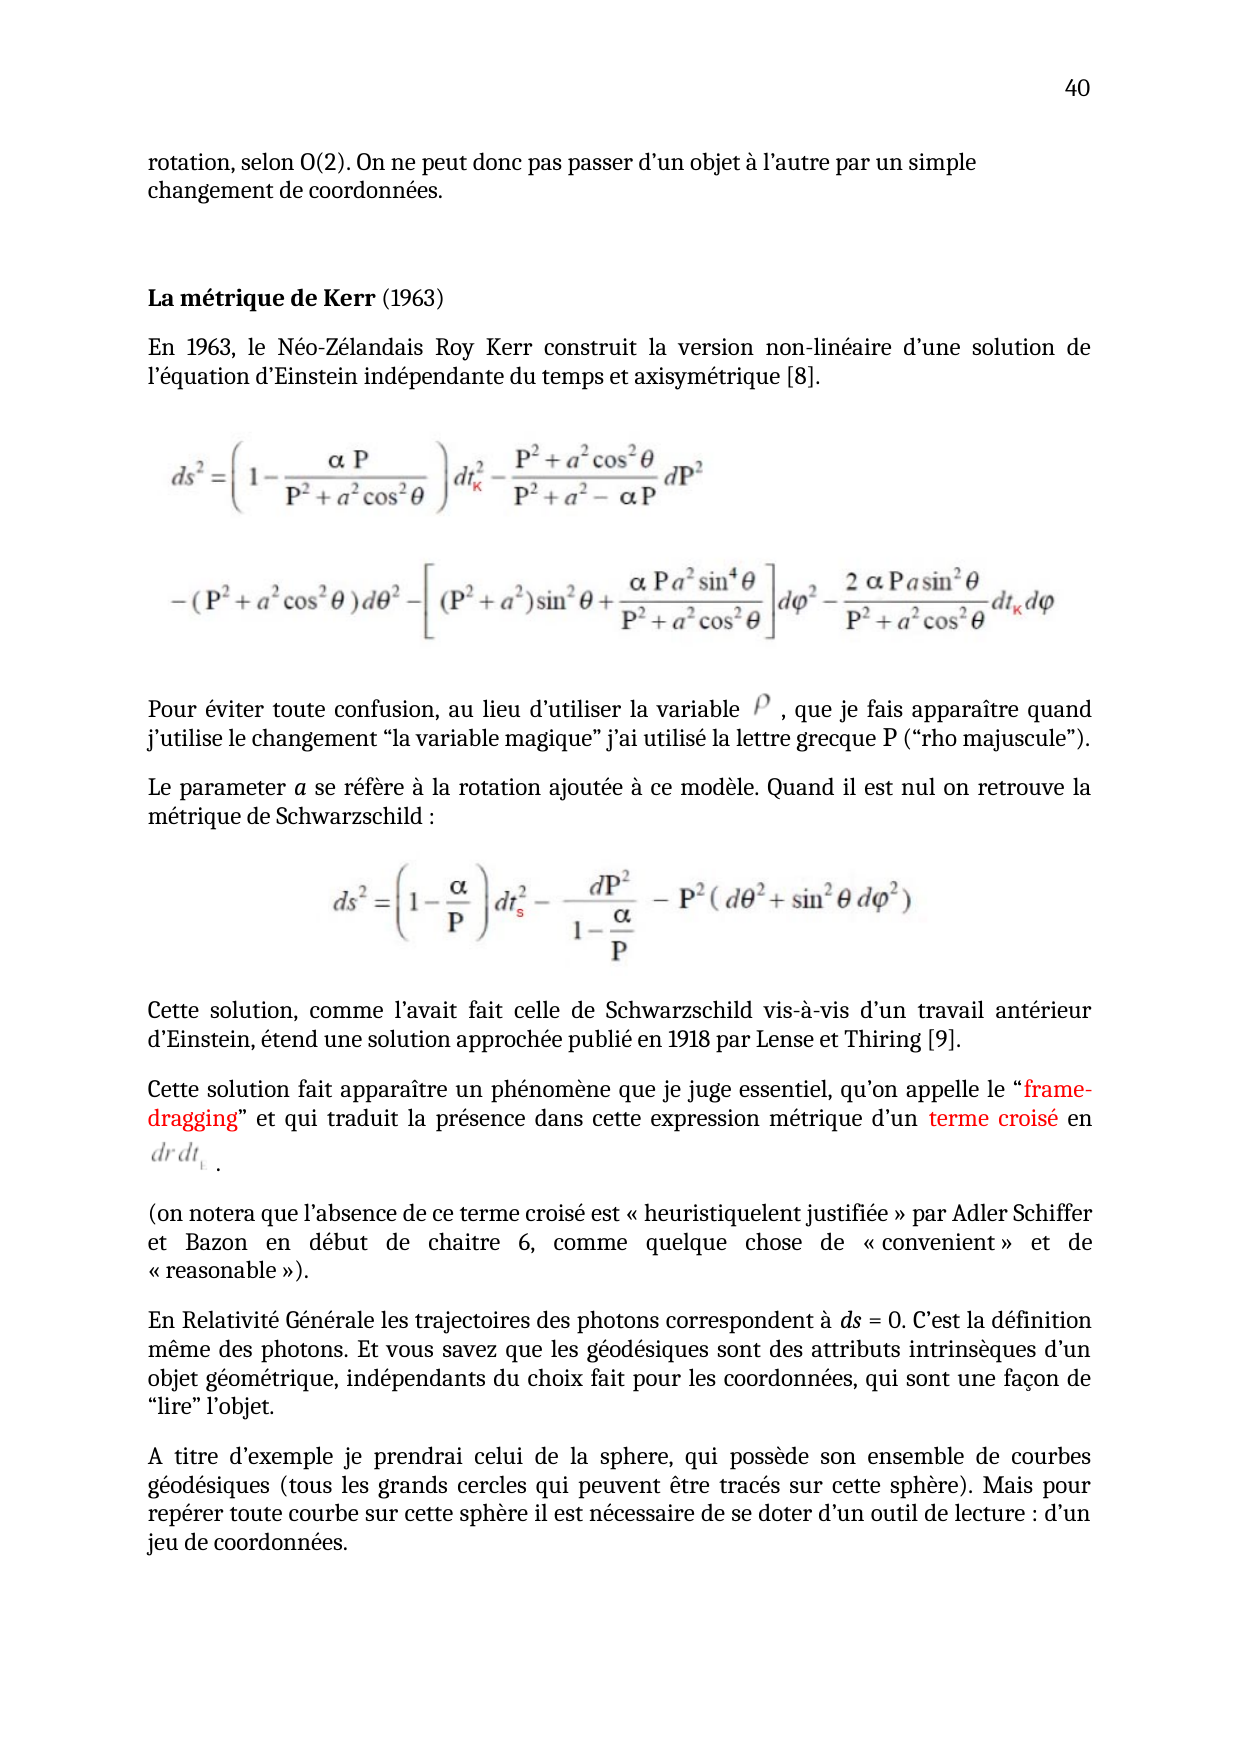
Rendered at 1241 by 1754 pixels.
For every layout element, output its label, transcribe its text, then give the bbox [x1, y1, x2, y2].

text En 1963, le Néo-Zélandais Roy Kerr construit la version non-linéaire d’une solution de l’équation d’Einstein indépendante du temps et axisymétrique [8]. [148, 333, 1093, 391]
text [148, 148, 1093, 205]
text Le parameter a se réfère à la rotation ajoutée à ce modèle. Quand il est nul on retrouve la métrique de Schwarzschild : [148, 773, 1093, 831]
text A titre d’exemple je prendrai celui de la sphere, qui possède son ensemble de courbes géodésiques (tous les grands cercles qui peuvent être tracés sur cette sphère). Mais pour repérer toute courbe sur cette sphère il est nécessaire de se doter d’un outil de lecture : d’un jeu de coordonnées. [148, 1442, 1093, 1557]
picture [147, 411, 1091, 670]
text (on notera que l’absence de ce terme croisé est « heuristiquelent justifiée » par Adler Schiffer et Bazon en début de chaitre 6, comme quelque chose de « convenient » et de « reasonable »). [148, 1199, 1093, 1285]
text Cette solution, comme l’avait fait celle de Schwarzschild vis-à-vis d’un travail antérieur d’Einstein, étend une solution approchée publié en 1918 par Lense et Thiring [9]. [148, 996, 1093, 1054]
picture [293, 851, 947, 976]
text En Relativité Générale les trajectoires des photons correspondent à ds = 0. C’est la définition même des photons. Et vous savez que les géodésiques sont des attributs intrinsèques d’un objet géométrique, indépendants du choix fait pour les coordonnées, qui sont une façon de “lire” l’objet. [148, 1306, 1093, 1421]
text Cette solution fait apparaître un phénomène que je juge essentiel, qu’on appelle le “frame-dragging” et qui traduit la présence dans cette expression métrique d’un terme croisé en . [148, 1075, 1093, 1178]
text Pour éviter toute confusion, au lieu d’utiliser la variable , que je fais apparaître quand j’utilise le changement “la variable magique” j’ai utilisé la lettre grecque Ρ (“rho majuscule”). [148, 690, 1093, 752]
text La métrique de Kerr (1963) [148, 283, 1093, 312]
